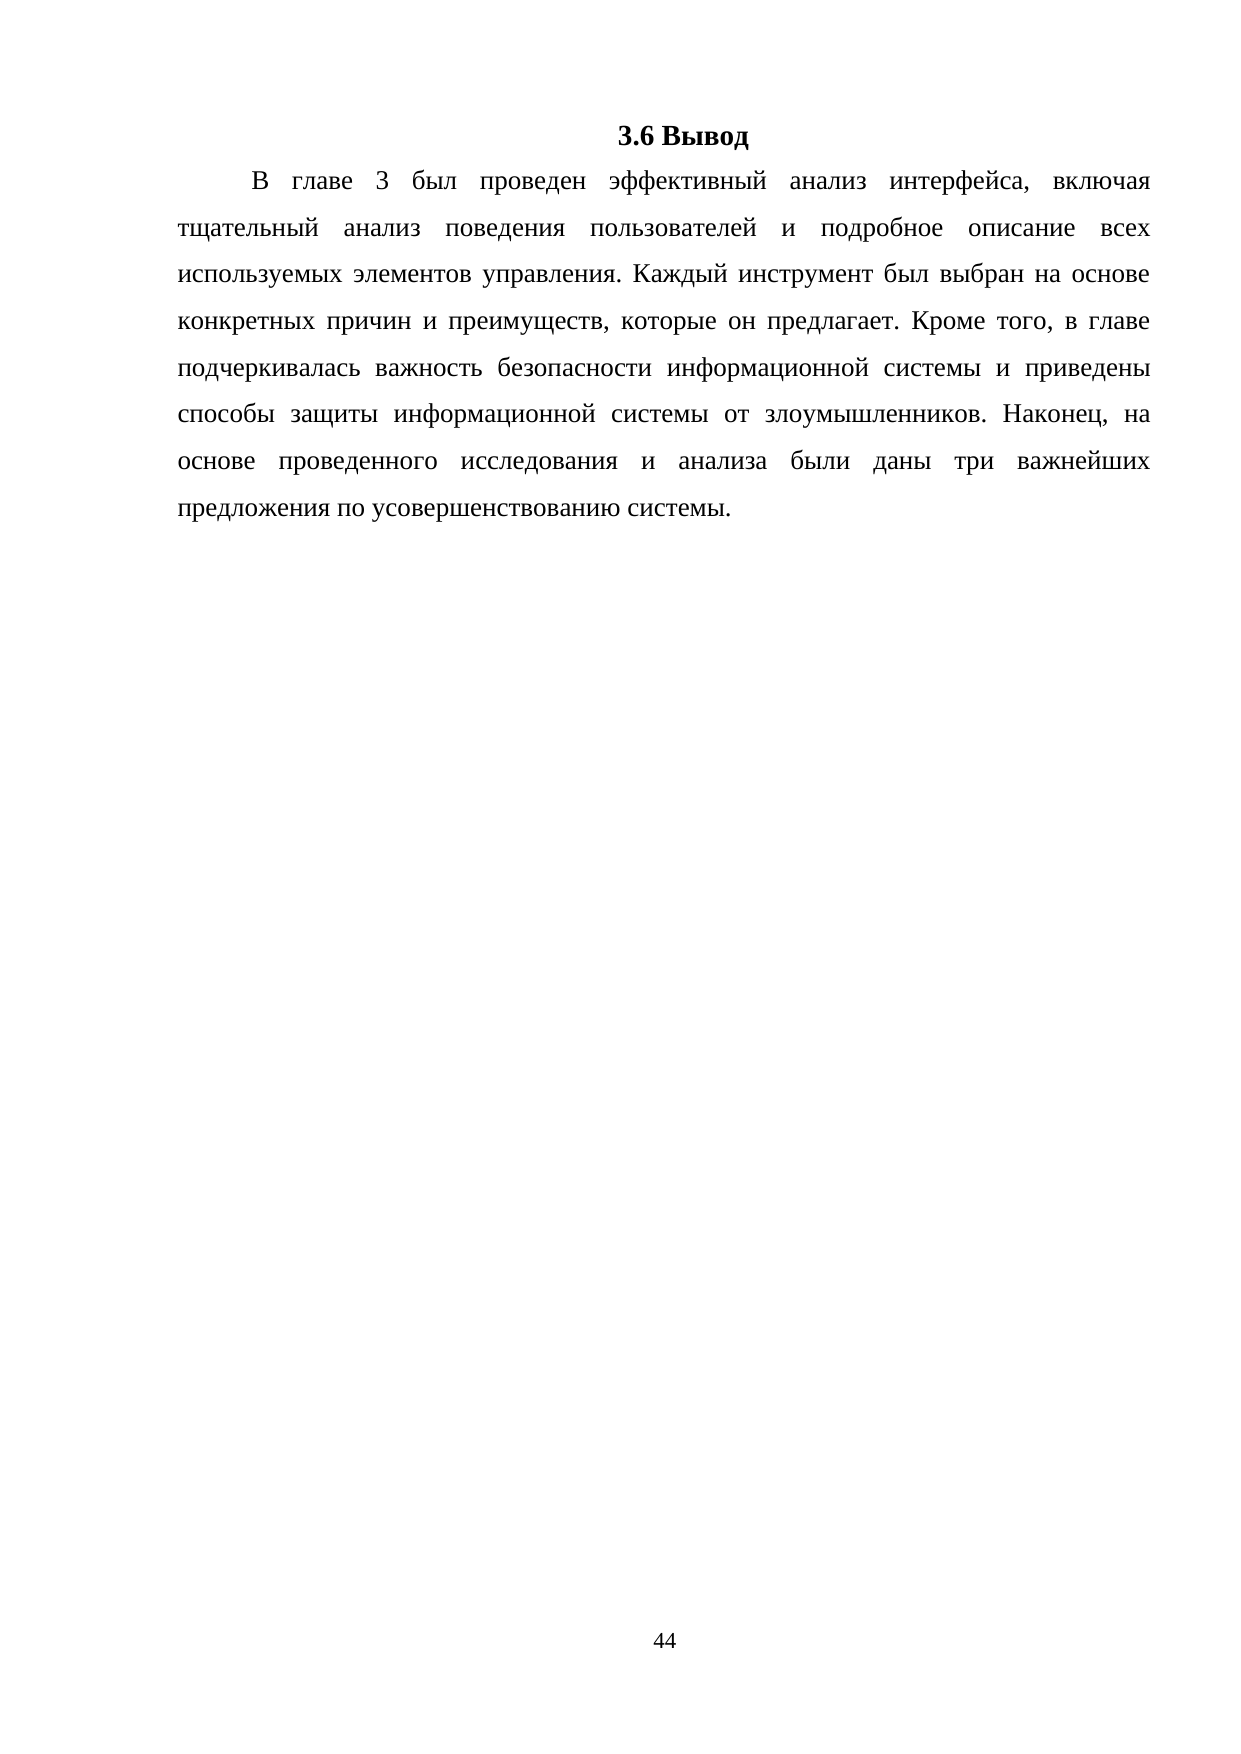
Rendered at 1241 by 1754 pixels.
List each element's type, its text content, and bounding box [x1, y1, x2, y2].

list Вывод [215, 118, 1152, 152]
text В главе 3 был проведен эффективный анализ интерфейса, включая тщательный анализ поведения пользователей и подробное описание всех используемых элементов управления. Каждый инструмент был выбран на основе конкретных причин и преимуществ, которые он предлагает. Кроме того, в главе подчеркивалась важность безопасности информационной системы и приведены способы защиты информационной системы от злоумышленников. Наконец, на основе проведенного исследования и анализа были даны три важнейших предложения по усовершенствованию системы. [177, 164, 1152, 522]
